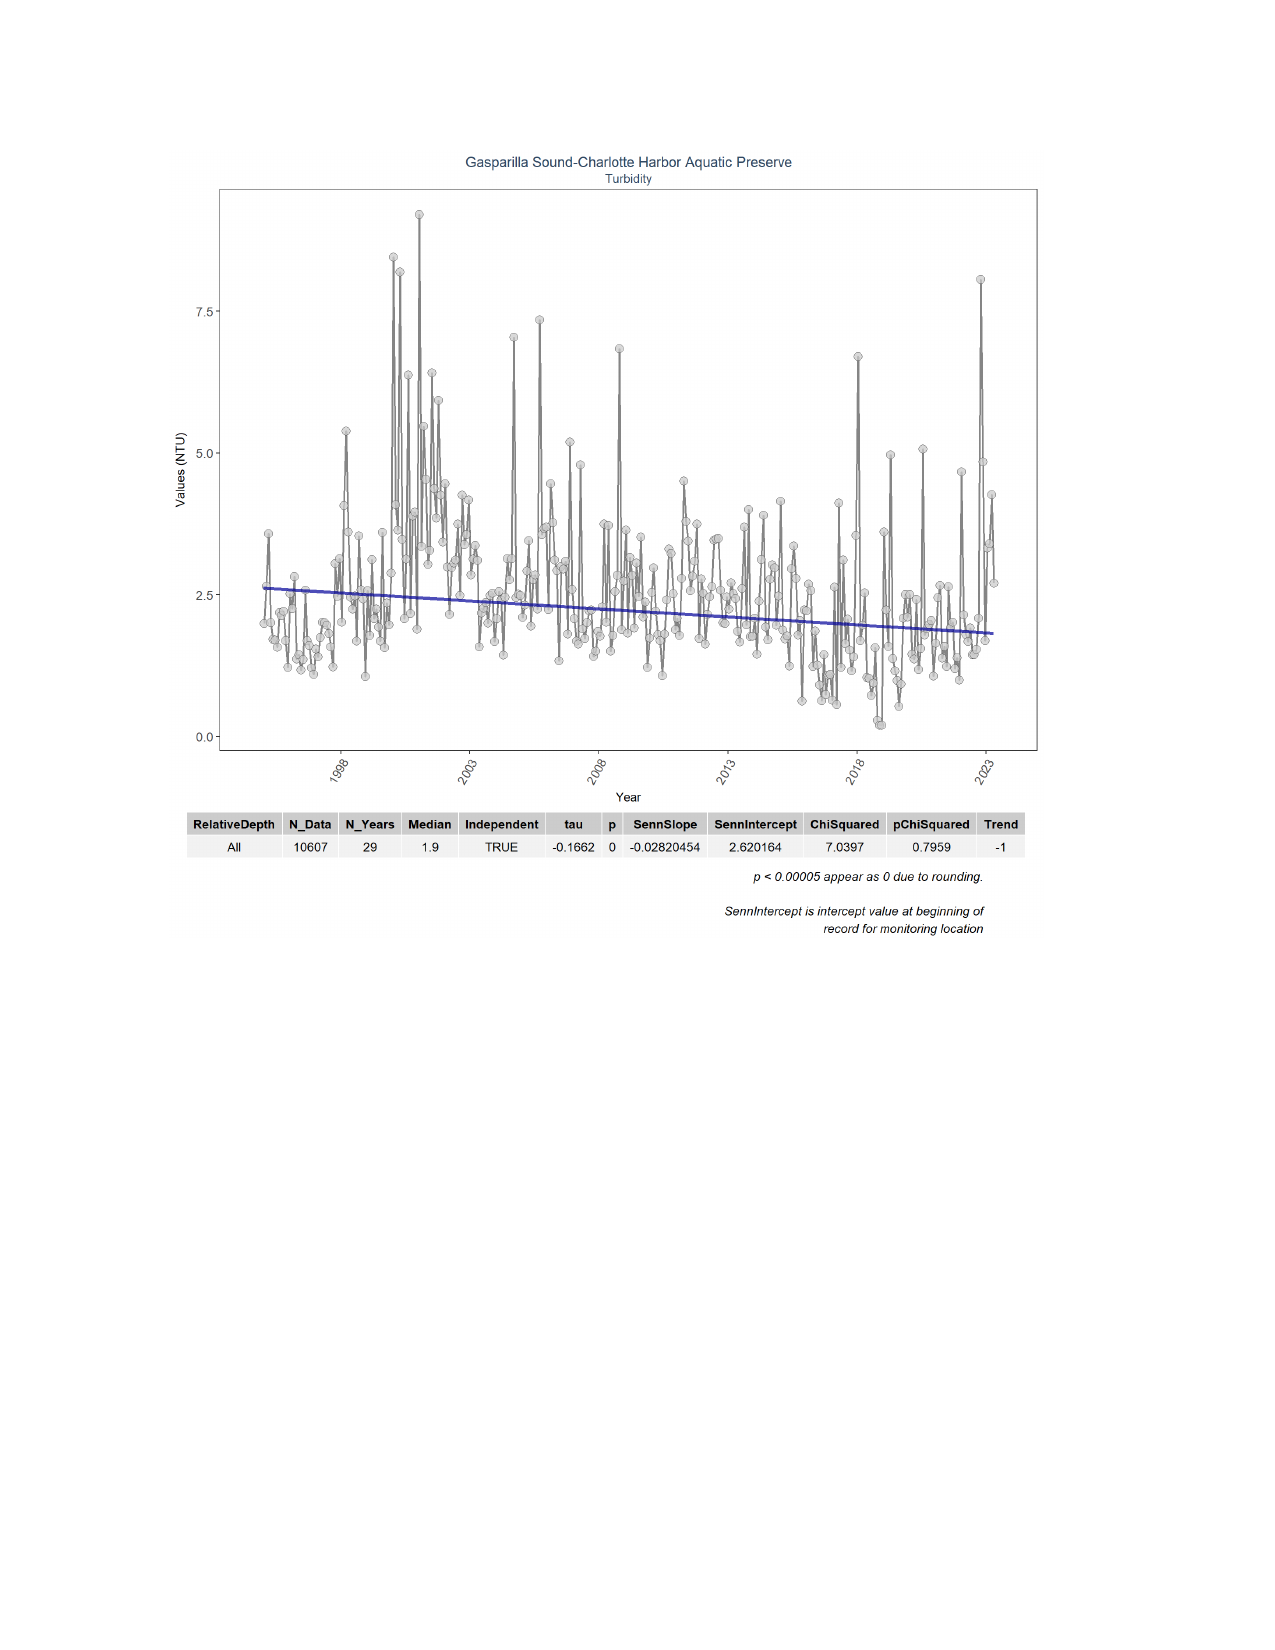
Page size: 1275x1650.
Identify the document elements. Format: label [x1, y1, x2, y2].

picture [168, 150, 1044, 938]
